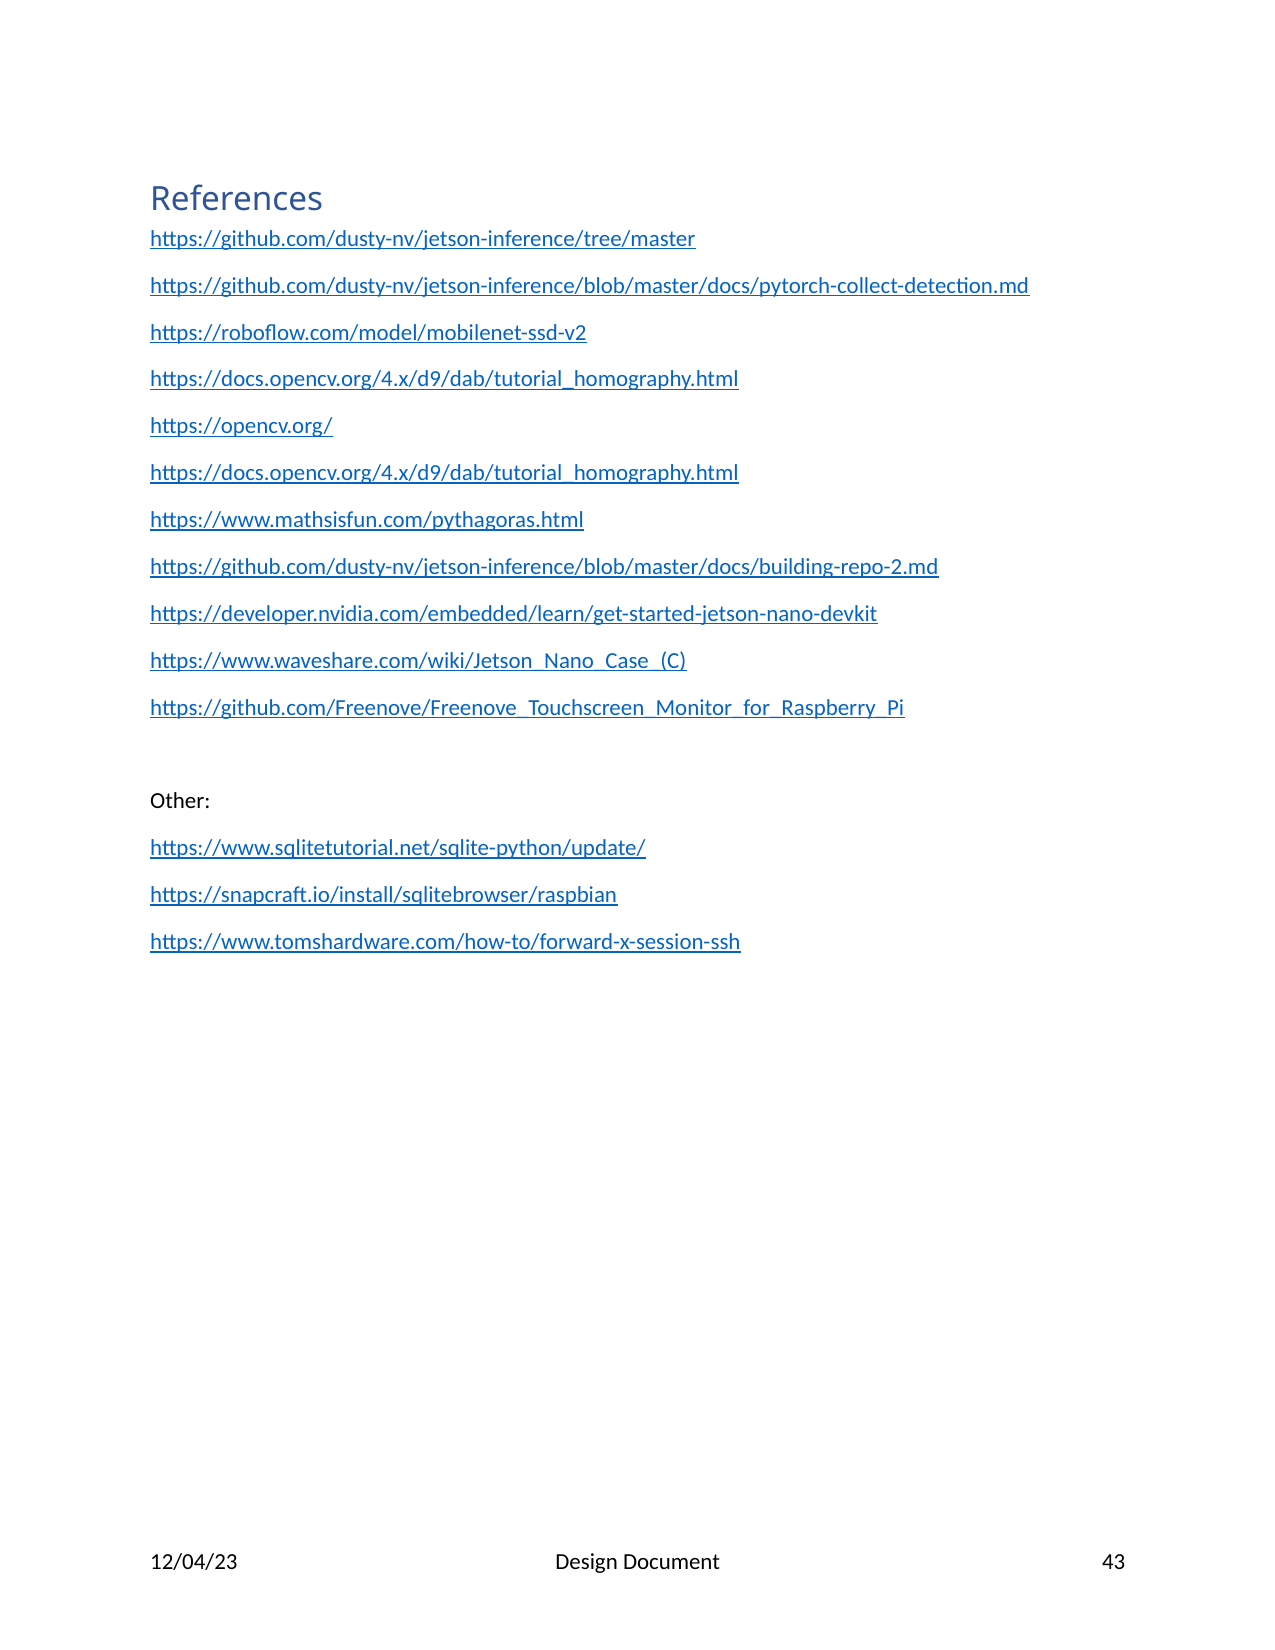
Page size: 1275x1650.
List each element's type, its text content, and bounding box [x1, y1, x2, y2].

text https://github.com/dusty-nv/jetson-inference/blob/master/docs/pytorch-collect-detection.md [150, 271, 1125, 299]
text https://developer.nvidia.com/embedded/learn/get-started-jetson-nano-devkit [150, 599, 1125, 627]
text https://www.tomshardware.com/how-to/forward-x-session-ssh [150, 927, 1125, 955]
text https://snapcraft.io/install/sqlitebrowser/raspbian [150, 880, 1125, 908]
text https://www.mathsisfun.com/pythagoras.html [150, 505, 1125, 533]
subtitle References [150, 175, 1125, 220]
text https://www.waveshare.com/wiki/Jetson_Nano_Case_(C) [150, 646, 1125, 674]
text https://opencv.org/ [150, 411, 1125, 439]
text https://roboflow.com/model/mobilenet-ssd-v2 [150, 318, 1125, 346]
text https://docs.opencv.org/4.x/d9/dab/tutorial_homography.html [150, 458, 1125, 486]
text https://github.com/dusty-nv/jetson-inference/tree/master [150, 224, 1125, 252]
text https://github.com/Freenove/Freenove_Touchscreen_Monitor_for_Raspberry_Pi [150, 693, 1125, 721]
text https://docs.opencv.org/4.x/d9/dab/tutorial_homography.html [150, 364, 1125, 393]
text https://github.com/dusty-nv/jetson-inference/blob/master/docs/building-repo-2.md [150, 552, 1125, 580]
text Other: [150, 786, 1125, 814]
text https://www.sqlitetutorial.net/sqlite-python/update/ [150, 833, 1125, 861]
